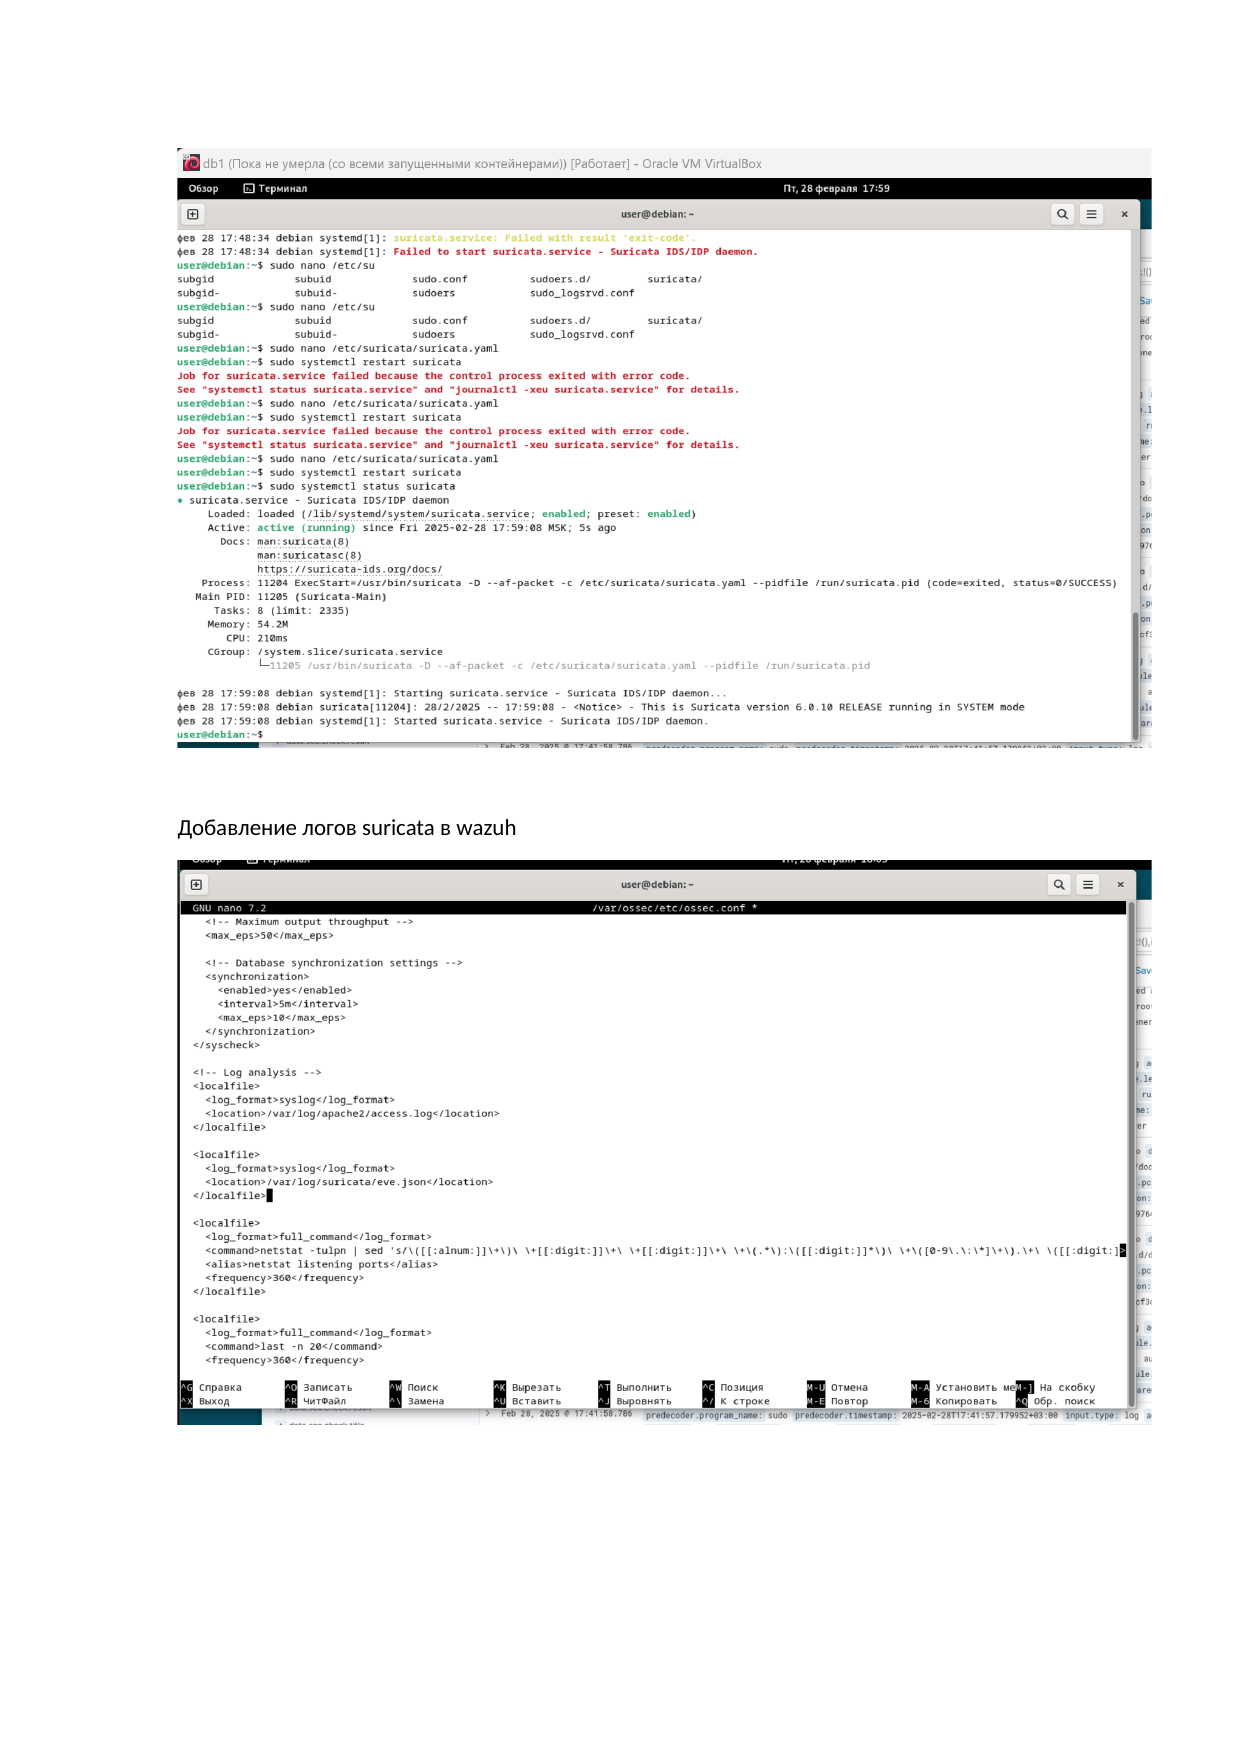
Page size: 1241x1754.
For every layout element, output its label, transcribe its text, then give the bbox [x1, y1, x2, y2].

picture [177, 860, 1152, 1425]
picture [177, 148, 1152, 748]
text Добавление логов suricata в wazuh [177, 813, 1152, 841]
